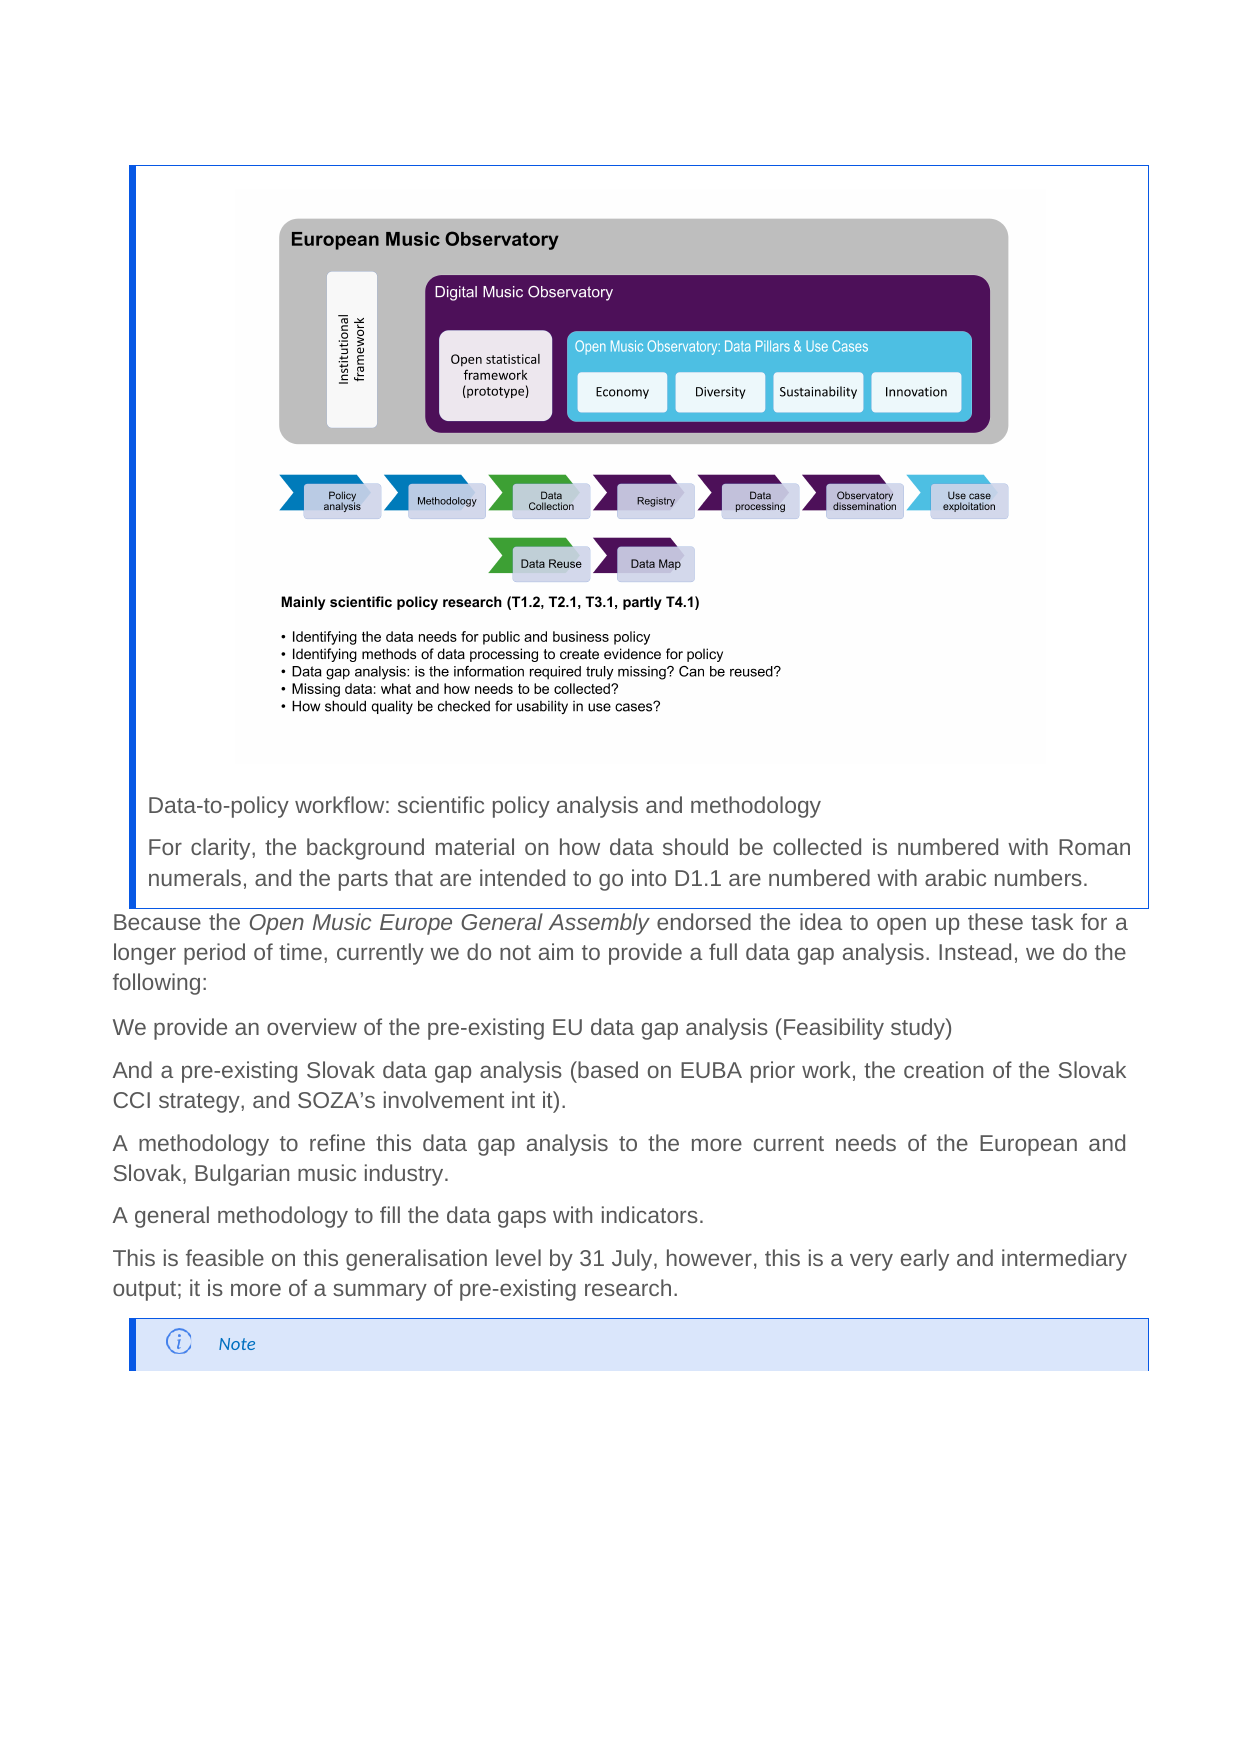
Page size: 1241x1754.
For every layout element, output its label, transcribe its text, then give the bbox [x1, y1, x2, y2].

text Because the Open Music Europe General Assembly endorsed the idea to open up these task for a longer period of time, currently we do not aim to provide a full data gap analysis. Instead, we do the following: [112, 909, 1128, 995]
picture [234, 189, 1047, 764]
picture [166, 1328, 192, 1354]
table_header Note [136, 1319, 1148, 1371]
table_cell For clarity, the background material on how data should be collected is numbered with Roman numerals, and the parts that are intended to go into D1.1 are numbered with arabic numbers. [136, 166, 1148, 908]
